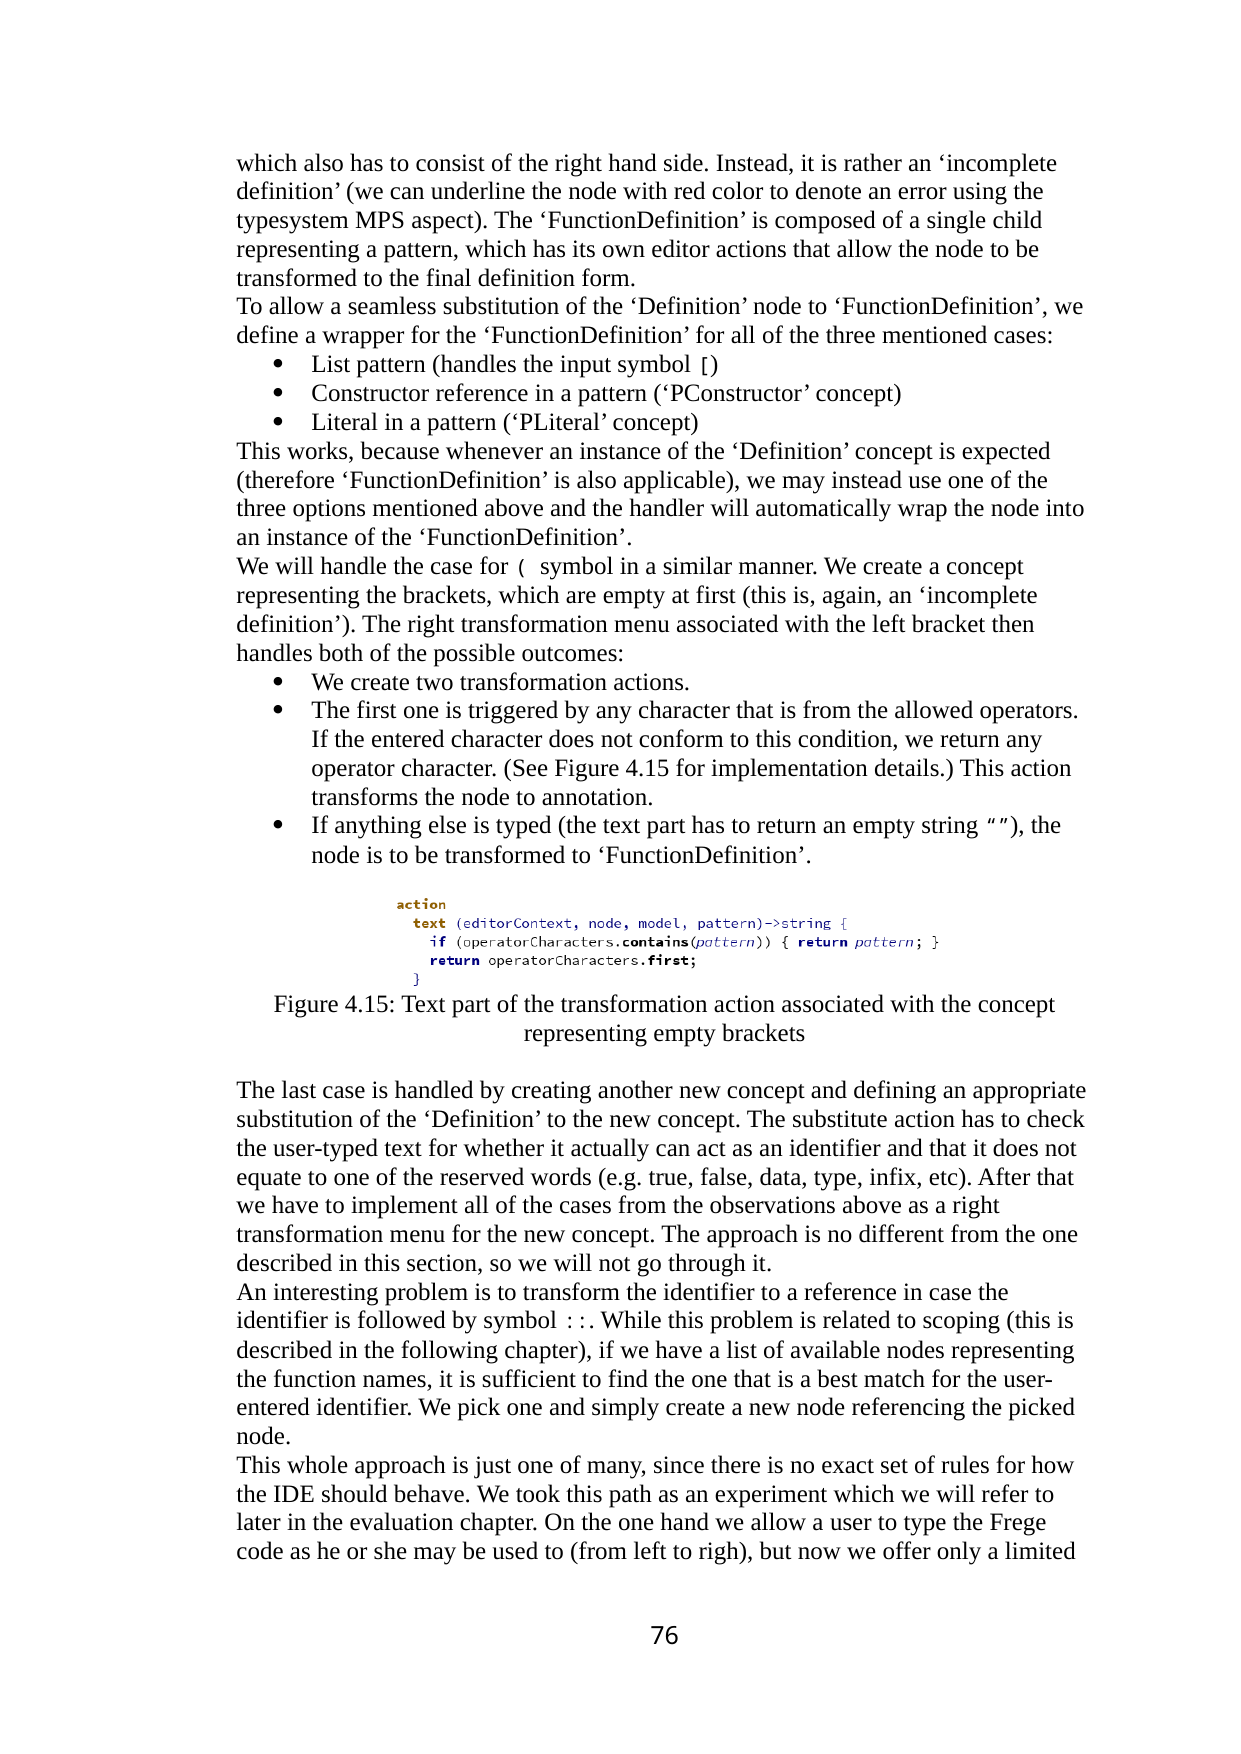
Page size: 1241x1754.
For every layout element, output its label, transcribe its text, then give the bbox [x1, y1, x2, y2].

text To allow a seamless substitution of the ‘Definition’ node to ‘FunctionDefinition’, we define a wrapper for the ‘FunctionDefinition’ for all of the three mentioned cases: [236, 291, 1092, 349]
text This works, because whenever an instance of the ‘Definition’ concept is expected (therefore ‘FunctionDefinition’ is also applicable), we may instead use one of the three options mentioned above and the handler will automatically wrap the node into an instance of the ‘FunctionDefinition’. [236, 436, 1092, 551]
list We create two transformation actions. [274, 667, 1092, 695]
text An interesting problem is to transform the identifier to a reference in case the identifier is followed by symbol ::. While this problem is related to scoping (this is described in the following chapter), if we have a list of available nodes representing the function names, it is sufficient to find the one that is a best match for the user-entered identifier. We pick one and simply create a new node referencing the picked node. [236, 1277, 1092, 1450]
list If anything else is typed (the text part has to return an empty string “”), the node is to be transformed to ‘FunctionDefinition’. [274, 810, 1092, 869]
text We will handle the case for ( symbol in a similar manner. We create a concept representing the brackets, which are empty at first (this is, again, an ‘incomplete definition’). The right transformation menu associated with the left bracket then handles both of the possible outcomes: [236, 551, 1092, 667]
text The last case is handled by creating another new concept and defining an appropriate substitution of the ‘Definition’ to the new concept. The substitute action has to check the user-typed text for whether it actually can act as an identifier and that it does not equate to one of the reserved words (e.g. true, false, data, type, infix, etc). After that we have to implement all of the cases from the observations above as a right transformation menu for the new concept. The approach is no different from the one described in this section, so we will not go through it. [236, 1075, 1092, 1277]
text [236, 1450, 1092, 1565]
list The first one is triggered by any character that is from the allowed operators. If the entered character does not conform to this condition, we return any operator character. (See Figure 4.15 for implementation details.) This action transforms the node to annotation. [274, 695, 1092, 810]
list Literal in a pattern (‘PLiteral’ concept) [274, 407, 1092, 436]
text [236, 148, 1092, 291]
list List pattern (handles the input symbol [) [274, 349, 1092, 378]
text Figure 4.15: Text part of the transformation action associated with the concept representing empty brackets [236, 989, 1092, 1047]
list Constructor reference in a pattern (‘PConstructor’ concept) [274, 378, 1092, 407]
picture [388, 897, 941, 990]
